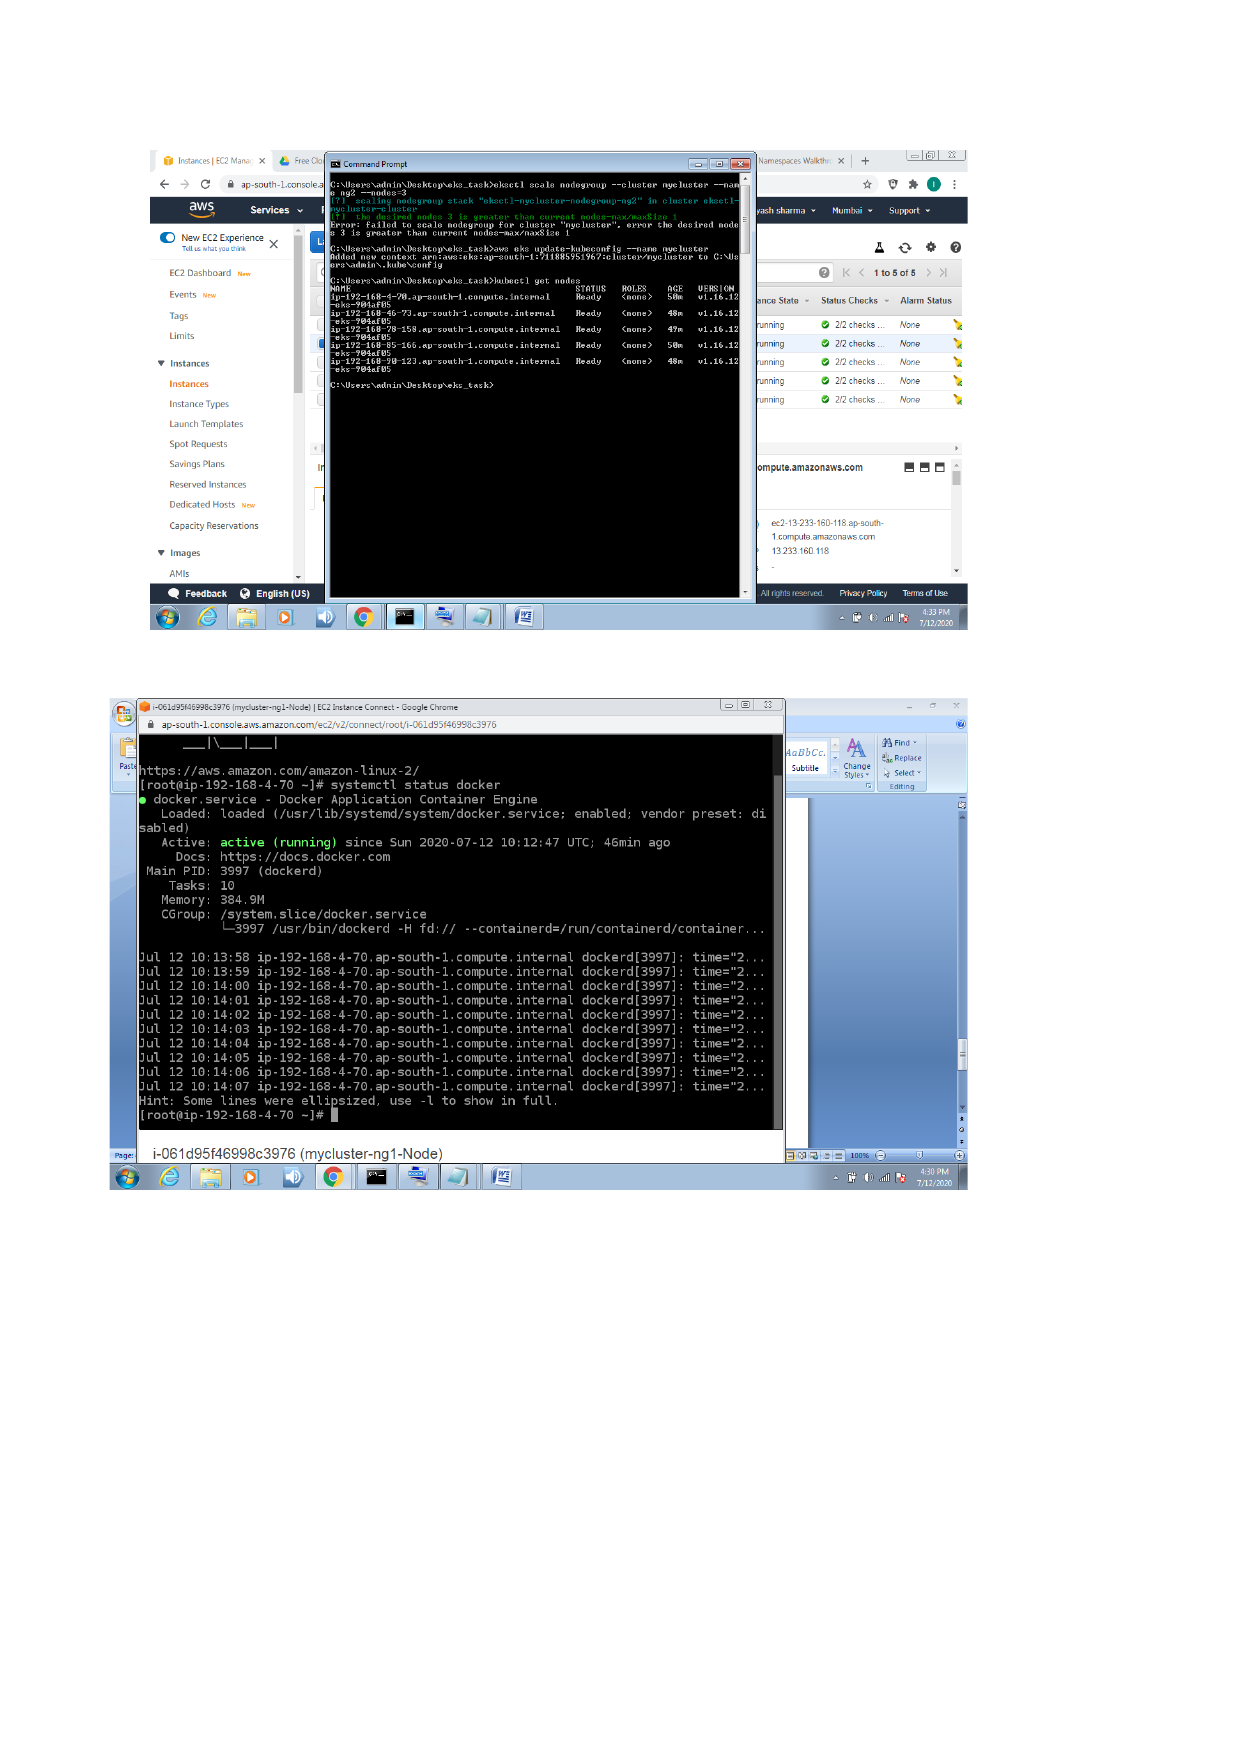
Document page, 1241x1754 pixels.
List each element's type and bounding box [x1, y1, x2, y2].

picture [150, 150, 968, 630]
picture [109, 698, 968, 1190]
